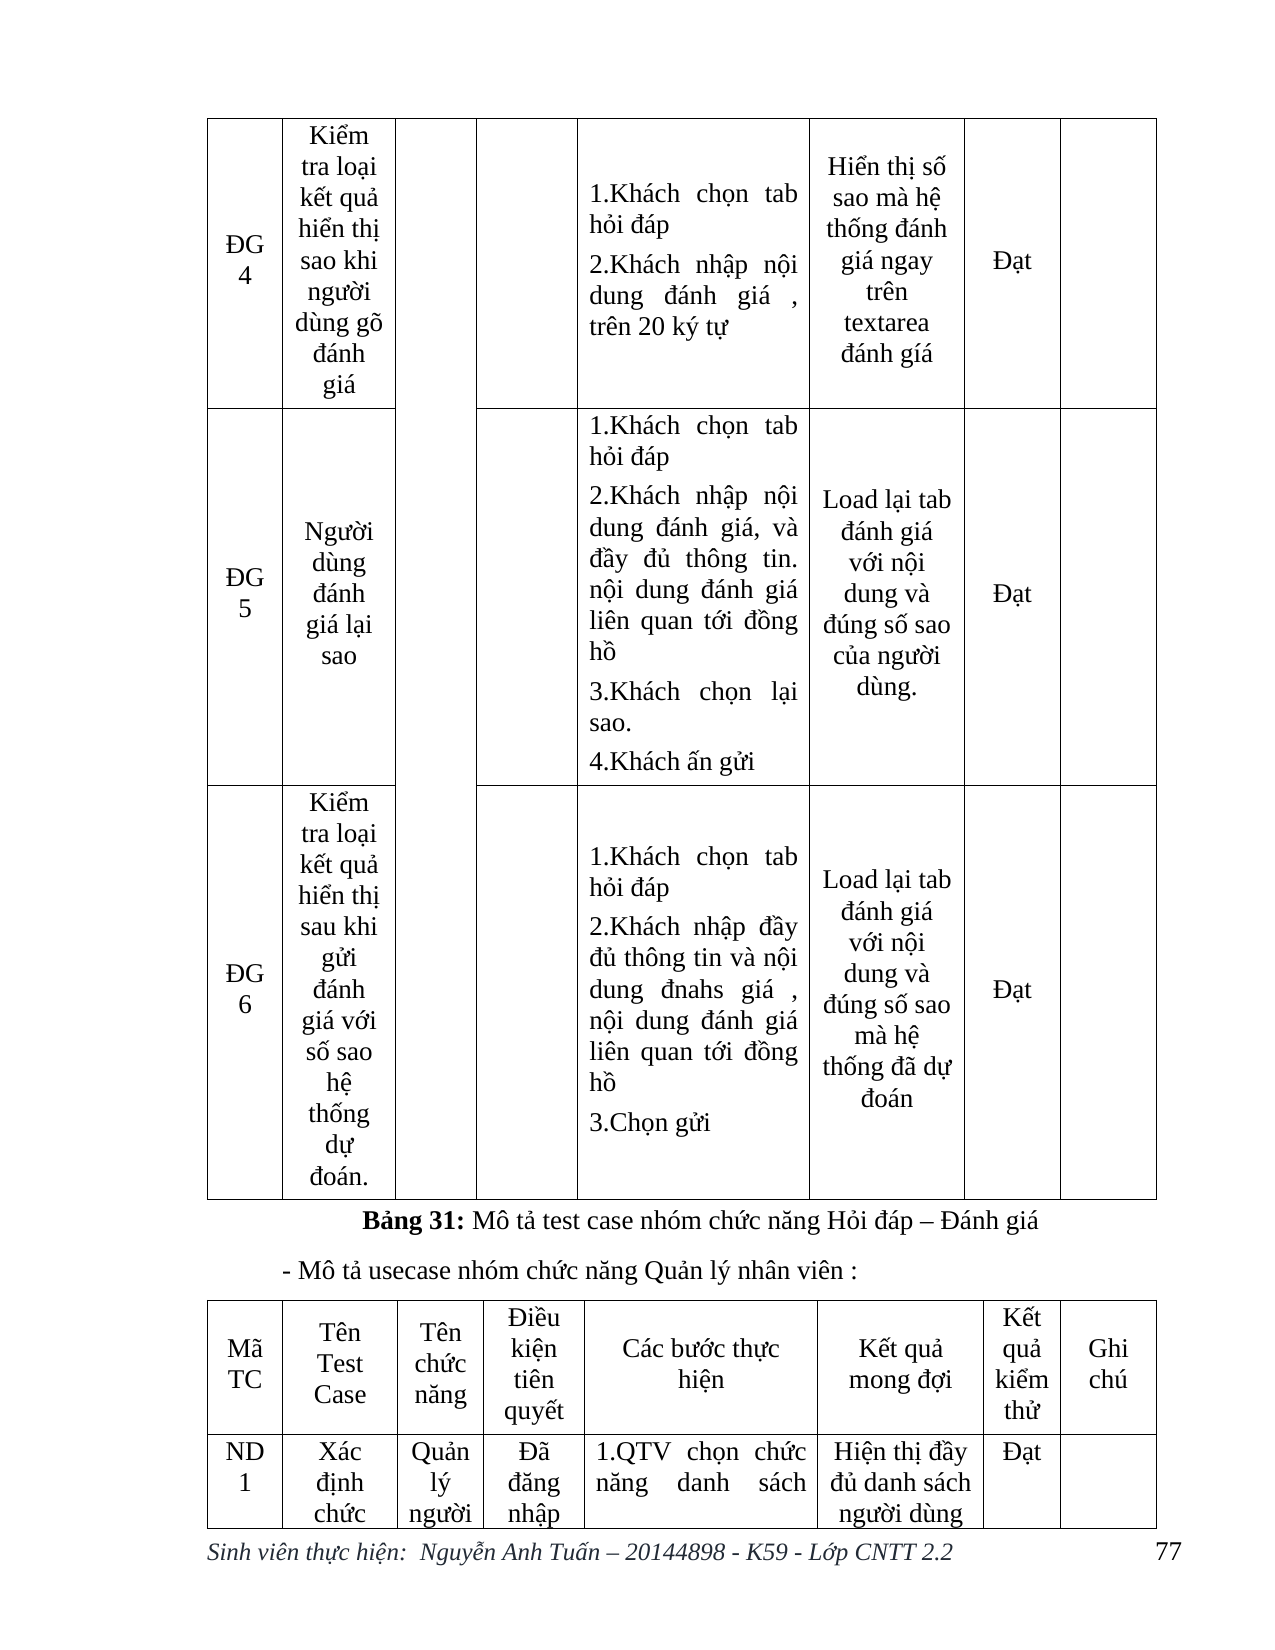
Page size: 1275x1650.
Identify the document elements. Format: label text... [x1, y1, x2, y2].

table_header Tên chức năng [398, 1301, 483, 1434]
table_cell [1061, 119, 1156, 408]
table_cell 1.Khách chọn tab hỏi đáp 2.Khách nhập đầy đủ thông tin và nội dung đnahs giá , nội dung đánh giá liên quan tới đồng hồ 3.Chọn gửi [578, 786, 809, 1199]
table_cell [1061, 409, 1156, 785]
table_cell Kiểm tra loại kết quả hiển thị sao khi người dùng gõ đánh giá [283, 119, 395, 408]
table_header Kết quả mong đợi [818, 1301, 983, 1434]
table_cell Người dùng đánh giá lại sao [283, 409, 395, 785]
table_cell Load lại tab đánh giá với nội dung và đúng số sao mà hệ thống đã dự đoán [810, 786, 964, 1199]
table_cell Quản lý người dùng [398, 1435, 483, 1528]
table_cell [283, 1435, 397, 1528]
table_cell 1.Khách chọn tab hỏi đáp 2.Khách nhập nội dung đánh giá , trên 20 ký tự [578, 119, 809, 408]
table_header Kết quả kiểm thử [984, 1301, 1060, 1434]
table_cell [818, 1435, 983, 1528]
text - Mô tả usecase nhóm chức năng Quản lý nhân viên : [207, 1254, 1157, 1285]
table_header Ghi chú [1061, 1301, 1156, 1434]
table_cell [477, 119, 577, 408]
table_header Tên Test Case [283, 1301, 397, 1434]
table_header Mã TC [208, 1301, 282, 1434]
table_cell Load lại tab đánh giá với nội dung và đúng số sao của người dùng. [810, 409, 964, 785]
table_cell Đạt [965, 119, 1060, 408]
table_header Điều kiện tiên quyết [484, 1301, 584, 1434]
table_cell Đạt [965, 409, 1060, 785]
table_cell Kiểm tra loại kết quả hiển thị sau khi gửi đánh giá với số sao hệ thống dự đoán. [283, 786, 395, 1199]
table_header Các bước thực hiện [585, 1301, 817, 1434]
table_cell [477, 409, 577, 785]
table_cell [1061, 786, 1156, 1199]
table_cell ND1 [208, 1435, 282, 1528]
table_cell Hiển thị số sao mà hệ thống đánh giá ngay trên textarea đánh gíá [810, 119, 964, 408]
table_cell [585, 1435, 817, 1528]
table_cell 1.Khách chọn tab hỏi đáp 2.Khách nhập nội dung đánh giá, và đầy đủ thông tin. nội dung đánh giá liên quan tới đồng hồ 3.Khách chọn lại sao. 4.Khách ấn gửi [578, 409, 809, 785]
table_cell ĐG6 [208, 786, 282, 1199]
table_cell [484, 1435, 584, 1528]
table_cell ĐG4 [208, 119, 282, 408]
table_cell [477, 786, 577, 1199]
table_cell Đạt [984, 1435, 1060, 1528]
subtitle Mô tả test case nhóm chức năng Hỏi đáp – Đánh giá [244, 1204, 1157, 1235]
table_cell Đạt [965, 786, 1060, 1199]
table_cell ĐG5 [208, 409, 282, 785]
table_cell [1061, 1435, 1156, 1528]
